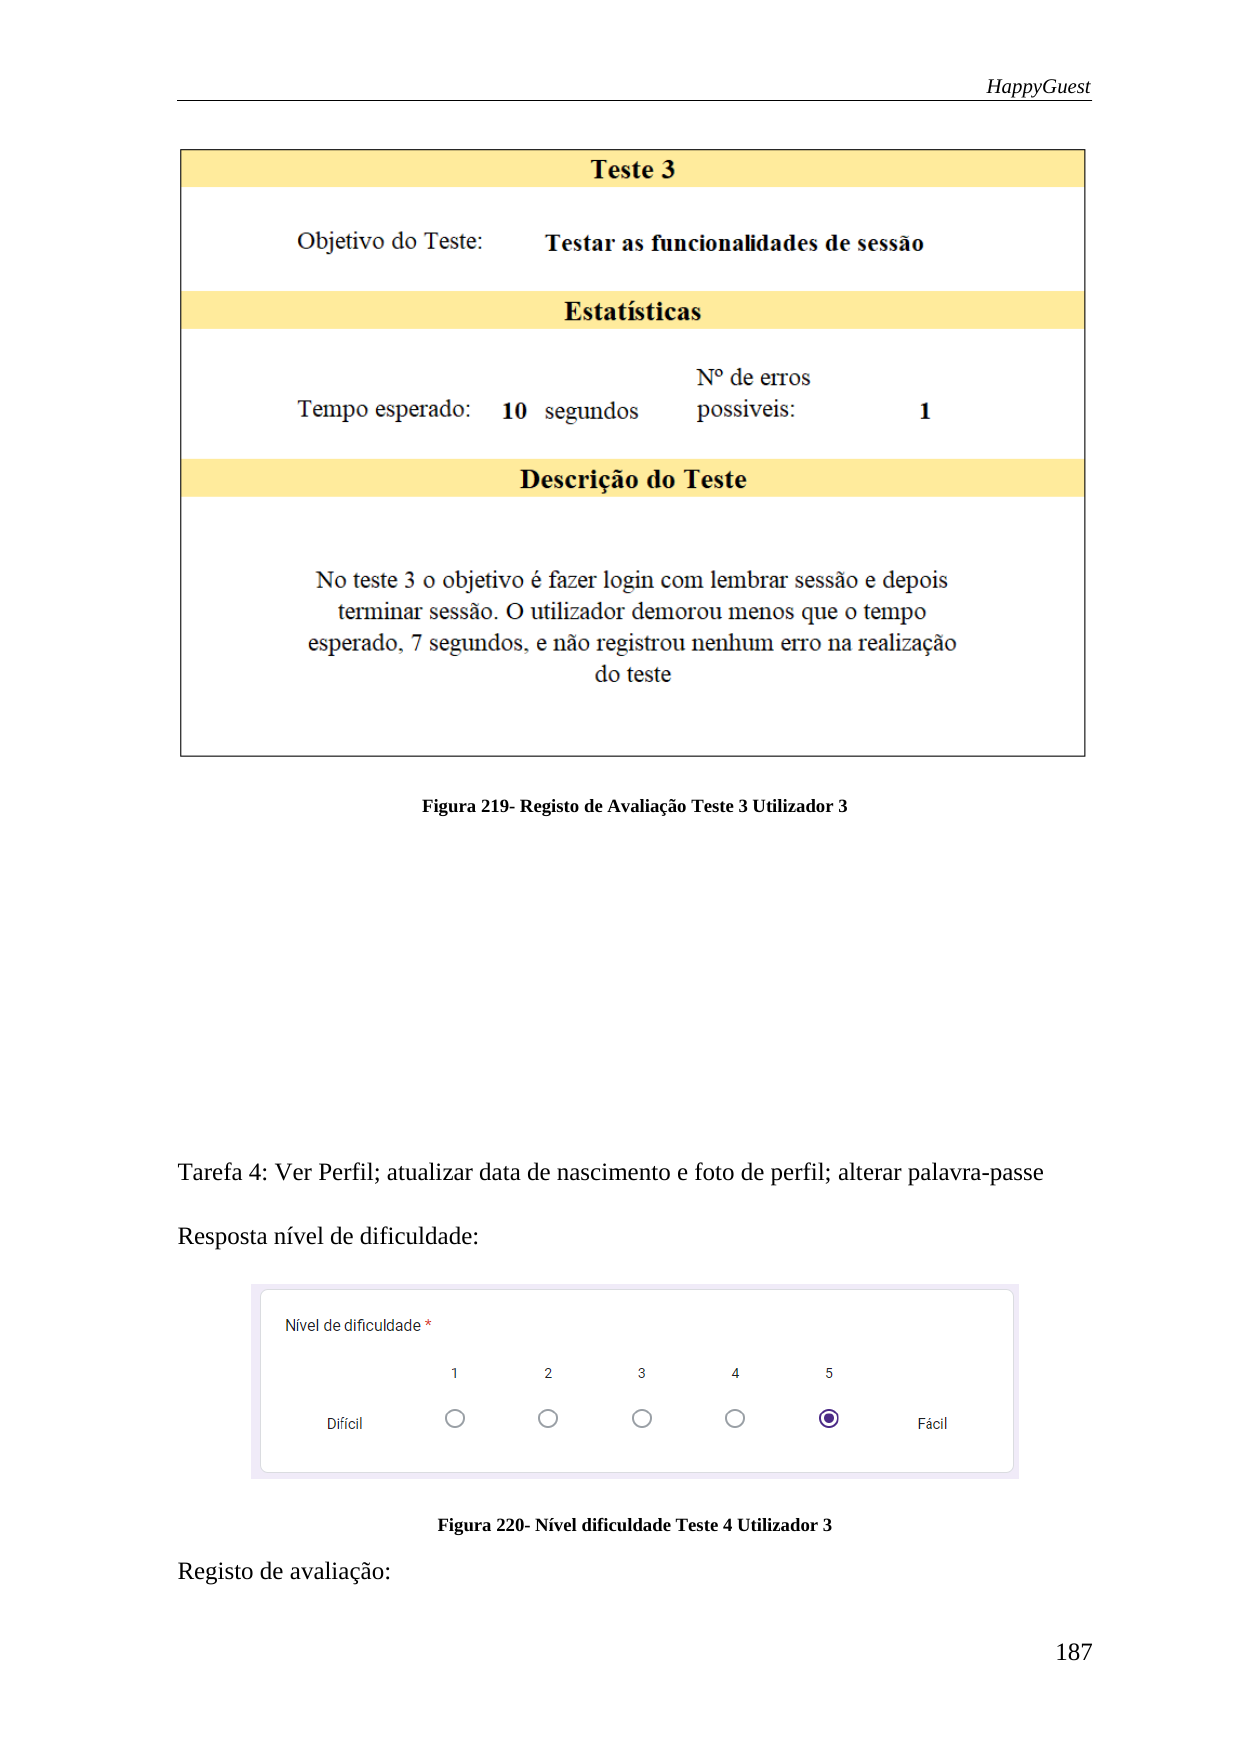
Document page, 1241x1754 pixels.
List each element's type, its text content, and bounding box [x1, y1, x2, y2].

text Registo de avaliação: [177, 1556, 1092, 1584]
text Resposta nível de dificuldade: [177, 1221, 1092, 1249]
text Tarefa 4: Ver Perfil; atualizar data de nascimento e foto de perfil; alterar palavra-passe [177, 1157, 1092, 1186]
picture [177, 147, 1093, 760]
picture [251, 1284, 1019, 1479]
